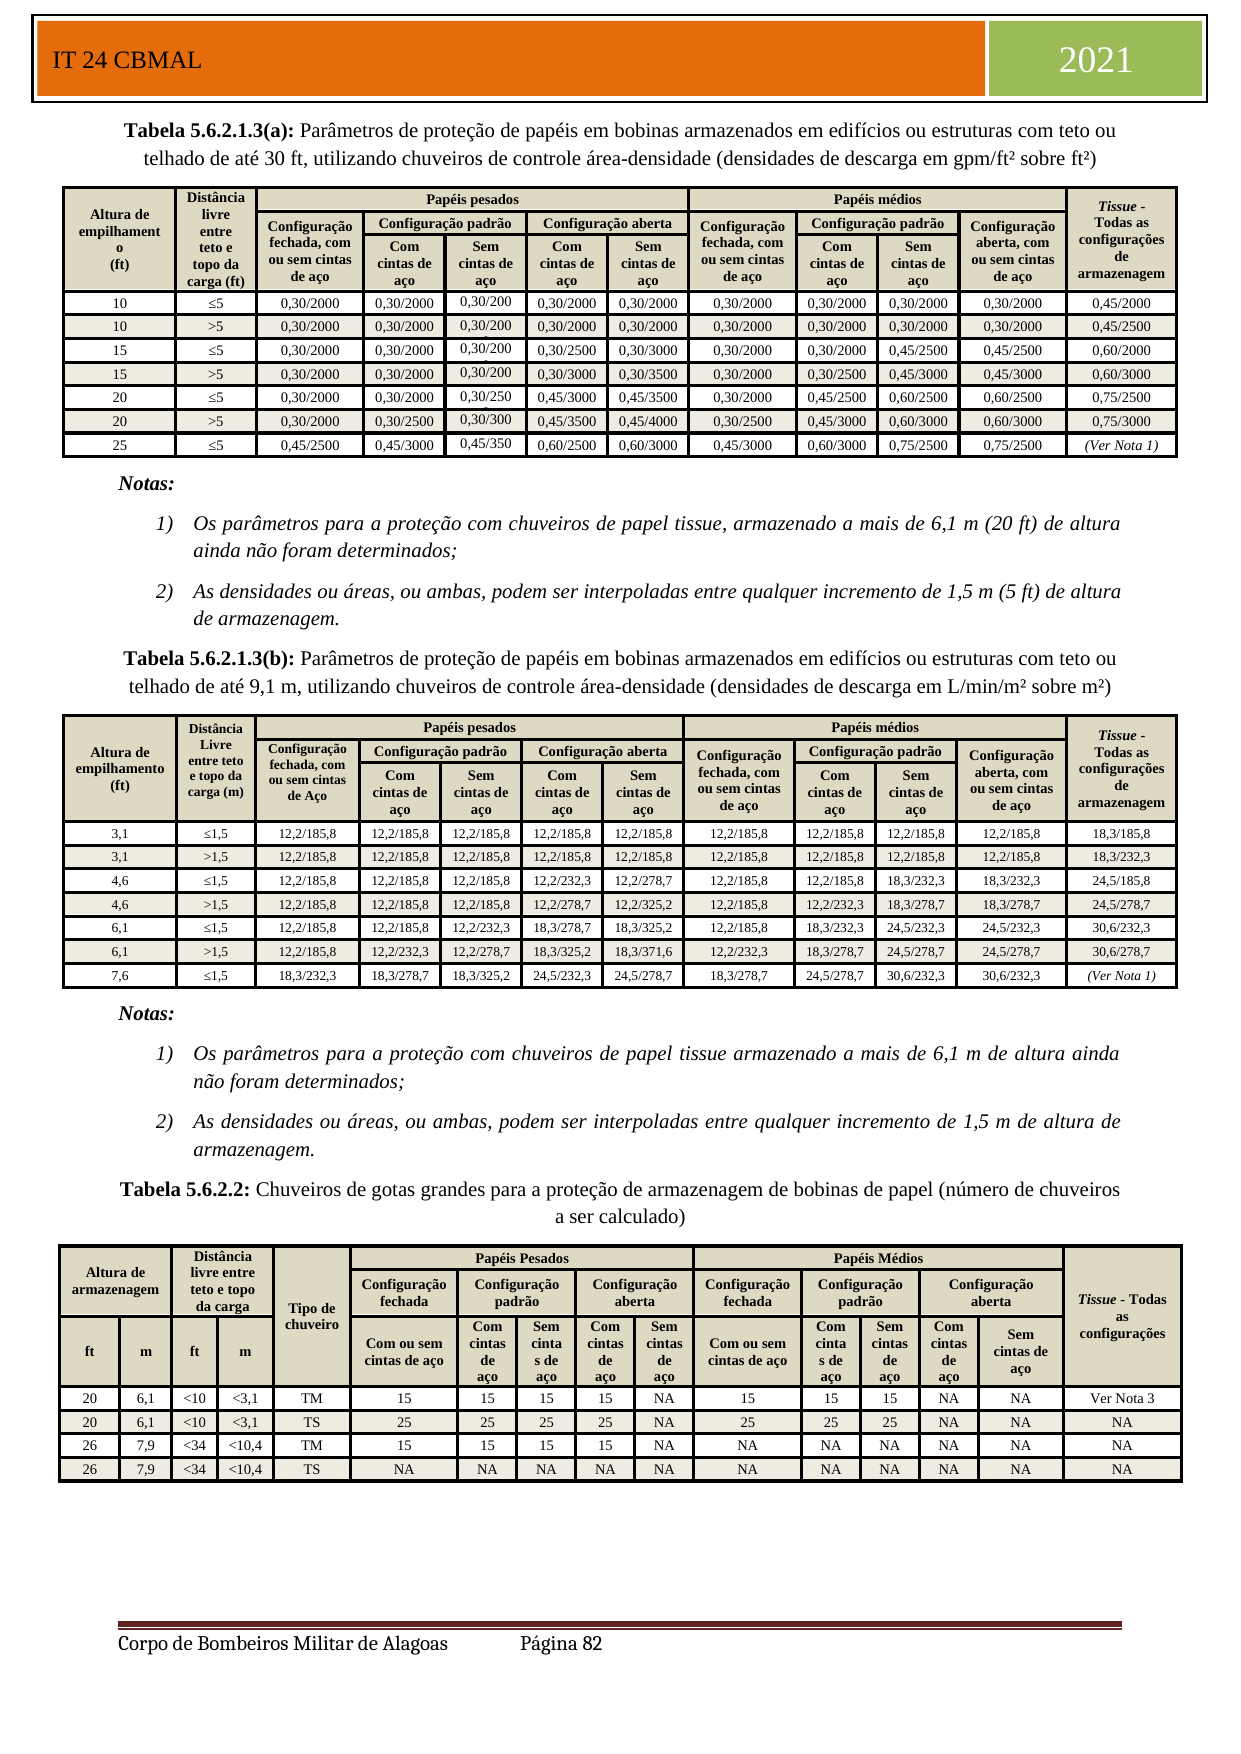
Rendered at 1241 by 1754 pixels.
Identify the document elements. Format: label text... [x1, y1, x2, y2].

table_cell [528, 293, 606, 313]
text Tabela 5.6.2.1.3(b): Parâmetros de proteção de papéis em bobinas armazenados em edifícios ou estruturas com teto ou telhado de até 9,1 m, utilizando chuveiros de controle área-densidade (densidades de descarga em L/min/m² sobre m²) [118, 646, 1122, 698]
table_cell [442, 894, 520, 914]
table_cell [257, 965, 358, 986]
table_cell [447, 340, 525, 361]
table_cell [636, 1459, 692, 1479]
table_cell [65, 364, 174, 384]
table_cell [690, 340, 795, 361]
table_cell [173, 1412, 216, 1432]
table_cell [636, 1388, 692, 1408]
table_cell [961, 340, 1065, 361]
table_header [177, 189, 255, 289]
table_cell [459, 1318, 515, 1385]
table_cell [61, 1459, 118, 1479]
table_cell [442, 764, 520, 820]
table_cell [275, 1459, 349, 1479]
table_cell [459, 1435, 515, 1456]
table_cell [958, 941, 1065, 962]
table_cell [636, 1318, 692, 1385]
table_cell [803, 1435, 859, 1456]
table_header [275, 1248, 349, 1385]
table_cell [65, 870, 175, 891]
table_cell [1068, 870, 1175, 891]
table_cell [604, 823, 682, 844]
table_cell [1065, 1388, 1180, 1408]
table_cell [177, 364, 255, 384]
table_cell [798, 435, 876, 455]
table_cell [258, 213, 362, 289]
list As densidades ou áreas, ou ambas, podem ser interpoladas entre qualquer incremento de 1,5 m (5 ft) de altura de armazenagem. [156, 578, 1122, 630]
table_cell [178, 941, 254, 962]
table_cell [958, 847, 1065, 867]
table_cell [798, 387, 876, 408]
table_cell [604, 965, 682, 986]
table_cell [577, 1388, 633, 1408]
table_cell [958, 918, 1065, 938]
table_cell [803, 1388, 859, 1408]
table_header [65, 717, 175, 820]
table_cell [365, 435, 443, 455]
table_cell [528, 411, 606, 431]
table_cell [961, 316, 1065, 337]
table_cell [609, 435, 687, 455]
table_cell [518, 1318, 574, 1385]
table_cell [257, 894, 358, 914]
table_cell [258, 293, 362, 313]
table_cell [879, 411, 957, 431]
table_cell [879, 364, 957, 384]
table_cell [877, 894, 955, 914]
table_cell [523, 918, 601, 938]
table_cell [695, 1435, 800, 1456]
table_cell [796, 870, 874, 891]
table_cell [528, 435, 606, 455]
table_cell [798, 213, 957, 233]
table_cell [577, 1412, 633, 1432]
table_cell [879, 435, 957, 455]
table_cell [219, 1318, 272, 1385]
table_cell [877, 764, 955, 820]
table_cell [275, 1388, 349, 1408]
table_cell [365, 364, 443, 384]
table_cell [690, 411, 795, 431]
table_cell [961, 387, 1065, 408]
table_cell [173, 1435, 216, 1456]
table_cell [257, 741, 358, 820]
list Os parâmetros para a proteção com chuveiros de papel tissue, armazenado a mais de 6,1 m (20 ft) de altura ainda não foram determinados; [156, 511, 1122, 562]
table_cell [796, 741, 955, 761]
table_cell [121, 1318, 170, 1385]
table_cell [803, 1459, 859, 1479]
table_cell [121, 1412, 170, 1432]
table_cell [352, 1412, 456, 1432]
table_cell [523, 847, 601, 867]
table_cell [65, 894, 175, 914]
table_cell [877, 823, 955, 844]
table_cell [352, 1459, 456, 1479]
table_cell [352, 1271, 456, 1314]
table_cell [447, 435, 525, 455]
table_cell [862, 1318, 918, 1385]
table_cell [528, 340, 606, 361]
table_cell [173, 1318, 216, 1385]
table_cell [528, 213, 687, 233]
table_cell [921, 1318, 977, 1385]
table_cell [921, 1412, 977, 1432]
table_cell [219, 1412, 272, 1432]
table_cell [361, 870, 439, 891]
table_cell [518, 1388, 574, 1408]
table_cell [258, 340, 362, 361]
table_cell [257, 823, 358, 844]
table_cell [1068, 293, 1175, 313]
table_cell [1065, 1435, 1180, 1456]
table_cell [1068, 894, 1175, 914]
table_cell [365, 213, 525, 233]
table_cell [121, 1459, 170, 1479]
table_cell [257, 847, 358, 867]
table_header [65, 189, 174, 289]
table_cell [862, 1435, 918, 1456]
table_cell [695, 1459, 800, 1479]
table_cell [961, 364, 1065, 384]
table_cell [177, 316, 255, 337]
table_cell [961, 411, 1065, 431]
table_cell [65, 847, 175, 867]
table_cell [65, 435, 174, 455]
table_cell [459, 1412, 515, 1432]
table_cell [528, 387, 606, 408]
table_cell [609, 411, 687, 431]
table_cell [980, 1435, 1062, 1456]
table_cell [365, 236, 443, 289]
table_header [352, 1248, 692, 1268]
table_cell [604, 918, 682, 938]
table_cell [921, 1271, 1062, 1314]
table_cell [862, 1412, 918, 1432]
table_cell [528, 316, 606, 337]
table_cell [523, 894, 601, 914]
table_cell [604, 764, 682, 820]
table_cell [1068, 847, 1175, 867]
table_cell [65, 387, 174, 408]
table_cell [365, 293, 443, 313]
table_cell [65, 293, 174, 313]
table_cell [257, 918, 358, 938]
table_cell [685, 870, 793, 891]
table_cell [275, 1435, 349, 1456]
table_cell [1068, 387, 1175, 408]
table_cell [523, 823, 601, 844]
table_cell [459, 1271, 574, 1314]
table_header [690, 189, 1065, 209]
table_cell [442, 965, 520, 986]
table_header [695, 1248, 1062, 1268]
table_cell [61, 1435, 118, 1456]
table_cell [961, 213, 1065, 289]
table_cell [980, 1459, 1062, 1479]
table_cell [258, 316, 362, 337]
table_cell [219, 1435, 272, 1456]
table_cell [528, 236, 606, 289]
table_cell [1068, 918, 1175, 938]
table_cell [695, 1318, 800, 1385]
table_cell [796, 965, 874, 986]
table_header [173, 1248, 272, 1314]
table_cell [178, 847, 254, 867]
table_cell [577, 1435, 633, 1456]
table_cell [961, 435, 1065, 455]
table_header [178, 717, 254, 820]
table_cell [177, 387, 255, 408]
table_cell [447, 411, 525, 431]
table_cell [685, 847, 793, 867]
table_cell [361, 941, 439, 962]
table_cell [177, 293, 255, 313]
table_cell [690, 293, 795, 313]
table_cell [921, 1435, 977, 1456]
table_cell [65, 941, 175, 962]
text Notas: [118, 471, 1122, 495]
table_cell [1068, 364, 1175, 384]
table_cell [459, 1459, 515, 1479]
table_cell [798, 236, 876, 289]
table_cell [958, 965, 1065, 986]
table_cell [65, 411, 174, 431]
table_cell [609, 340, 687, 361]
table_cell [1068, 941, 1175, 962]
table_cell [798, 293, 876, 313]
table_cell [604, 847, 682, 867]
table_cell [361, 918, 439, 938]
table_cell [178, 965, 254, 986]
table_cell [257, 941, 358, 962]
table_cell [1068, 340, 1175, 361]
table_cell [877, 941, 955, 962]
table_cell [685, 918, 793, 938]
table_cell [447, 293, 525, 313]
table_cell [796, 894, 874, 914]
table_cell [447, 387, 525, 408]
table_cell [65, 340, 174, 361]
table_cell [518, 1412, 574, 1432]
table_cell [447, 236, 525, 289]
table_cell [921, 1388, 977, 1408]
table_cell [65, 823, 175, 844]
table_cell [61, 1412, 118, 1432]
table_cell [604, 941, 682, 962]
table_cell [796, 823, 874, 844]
text Tabela 5.6.2.2: Chuveiros de gotas grandes para a proteção de armazenagem de bobinas de papel (número de chuveiros a ser calculado) [118, 1177, 1122, 1228]
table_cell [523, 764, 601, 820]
text Tabela 5.6.2.1.3(a): Parâmetros de proteção de papéis em bobinas armazenados em edifícios ou estruturas com teto ou telhado de até 30 ft, utilizando chuveiros de controle área-densidade (densidades de descarga em gpm/ft² sobre ft²) [118, 118, 1122, 170]
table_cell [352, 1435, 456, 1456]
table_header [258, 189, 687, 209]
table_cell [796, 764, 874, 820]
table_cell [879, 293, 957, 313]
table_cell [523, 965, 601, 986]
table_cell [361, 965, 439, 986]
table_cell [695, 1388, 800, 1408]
list Os parâmetros para a proteção com chuveiros de papel tissue armazenado a mais de 6,1 m de altura ainda não foram determinados; [156, 1041, 1122, 1093]
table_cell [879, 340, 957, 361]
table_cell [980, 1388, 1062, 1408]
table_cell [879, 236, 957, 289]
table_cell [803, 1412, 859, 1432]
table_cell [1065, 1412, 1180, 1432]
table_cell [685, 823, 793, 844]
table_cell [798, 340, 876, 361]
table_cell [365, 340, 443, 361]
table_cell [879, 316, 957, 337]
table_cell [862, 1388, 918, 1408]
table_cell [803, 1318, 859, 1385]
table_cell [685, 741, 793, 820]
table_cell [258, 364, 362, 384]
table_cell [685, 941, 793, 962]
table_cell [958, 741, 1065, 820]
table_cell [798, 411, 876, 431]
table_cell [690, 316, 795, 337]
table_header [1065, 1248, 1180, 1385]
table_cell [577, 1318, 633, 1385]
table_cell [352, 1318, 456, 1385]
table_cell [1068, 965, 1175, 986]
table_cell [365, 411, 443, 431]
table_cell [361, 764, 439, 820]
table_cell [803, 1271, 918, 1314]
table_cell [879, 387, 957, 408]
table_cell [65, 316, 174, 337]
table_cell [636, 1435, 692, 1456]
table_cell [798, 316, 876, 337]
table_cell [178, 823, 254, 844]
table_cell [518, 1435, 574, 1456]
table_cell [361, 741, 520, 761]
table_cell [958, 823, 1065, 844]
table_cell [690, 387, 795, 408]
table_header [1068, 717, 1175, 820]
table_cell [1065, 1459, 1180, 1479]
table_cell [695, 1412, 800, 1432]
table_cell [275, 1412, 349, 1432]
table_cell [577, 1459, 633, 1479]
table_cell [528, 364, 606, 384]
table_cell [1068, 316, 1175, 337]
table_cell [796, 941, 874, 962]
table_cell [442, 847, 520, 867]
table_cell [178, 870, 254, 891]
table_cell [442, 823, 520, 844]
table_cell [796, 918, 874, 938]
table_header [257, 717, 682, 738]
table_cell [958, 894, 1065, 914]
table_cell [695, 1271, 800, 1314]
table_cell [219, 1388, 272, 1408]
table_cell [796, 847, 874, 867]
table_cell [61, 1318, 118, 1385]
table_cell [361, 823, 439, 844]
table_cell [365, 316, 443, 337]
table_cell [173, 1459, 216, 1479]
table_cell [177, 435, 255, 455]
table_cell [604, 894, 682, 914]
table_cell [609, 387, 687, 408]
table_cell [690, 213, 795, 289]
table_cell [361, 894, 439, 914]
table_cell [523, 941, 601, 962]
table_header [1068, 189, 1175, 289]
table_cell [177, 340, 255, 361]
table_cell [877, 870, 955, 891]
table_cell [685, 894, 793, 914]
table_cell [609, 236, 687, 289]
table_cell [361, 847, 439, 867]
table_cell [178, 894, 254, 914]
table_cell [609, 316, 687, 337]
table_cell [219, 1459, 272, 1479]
list As densidades ou áreas, ou ambas, podem ser interpoladas entre qualquer incremento de 1,5 m de altura de armazenagem. [156, 1109, 1122, 1161]
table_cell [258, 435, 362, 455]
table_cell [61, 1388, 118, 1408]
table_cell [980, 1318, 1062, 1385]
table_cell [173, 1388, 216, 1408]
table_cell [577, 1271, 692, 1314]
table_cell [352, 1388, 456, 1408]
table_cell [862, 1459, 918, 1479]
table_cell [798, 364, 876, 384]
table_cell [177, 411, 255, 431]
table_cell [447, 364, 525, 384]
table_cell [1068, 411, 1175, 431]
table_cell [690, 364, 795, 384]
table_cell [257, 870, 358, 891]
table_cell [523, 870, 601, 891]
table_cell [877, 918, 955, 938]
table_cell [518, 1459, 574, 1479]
text Notas: [118, 1001, 1122, 1025]
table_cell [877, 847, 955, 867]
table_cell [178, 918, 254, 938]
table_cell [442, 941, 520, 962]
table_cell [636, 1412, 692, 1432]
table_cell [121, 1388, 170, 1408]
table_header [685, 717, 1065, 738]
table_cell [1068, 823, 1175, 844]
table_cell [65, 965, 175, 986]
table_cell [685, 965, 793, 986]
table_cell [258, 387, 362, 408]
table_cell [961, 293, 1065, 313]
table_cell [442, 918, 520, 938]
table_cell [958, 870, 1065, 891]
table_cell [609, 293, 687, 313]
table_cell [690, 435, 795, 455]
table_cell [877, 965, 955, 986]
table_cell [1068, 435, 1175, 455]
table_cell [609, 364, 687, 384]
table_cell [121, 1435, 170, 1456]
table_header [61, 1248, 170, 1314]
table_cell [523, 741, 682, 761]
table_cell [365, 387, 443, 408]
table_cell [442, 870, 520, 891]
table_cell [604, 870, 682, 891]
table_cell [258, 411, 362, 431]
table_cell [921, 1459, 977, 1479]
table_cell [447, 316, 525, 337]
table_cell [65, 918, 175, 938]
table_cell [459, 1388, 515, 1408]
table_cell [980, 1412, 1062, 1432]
